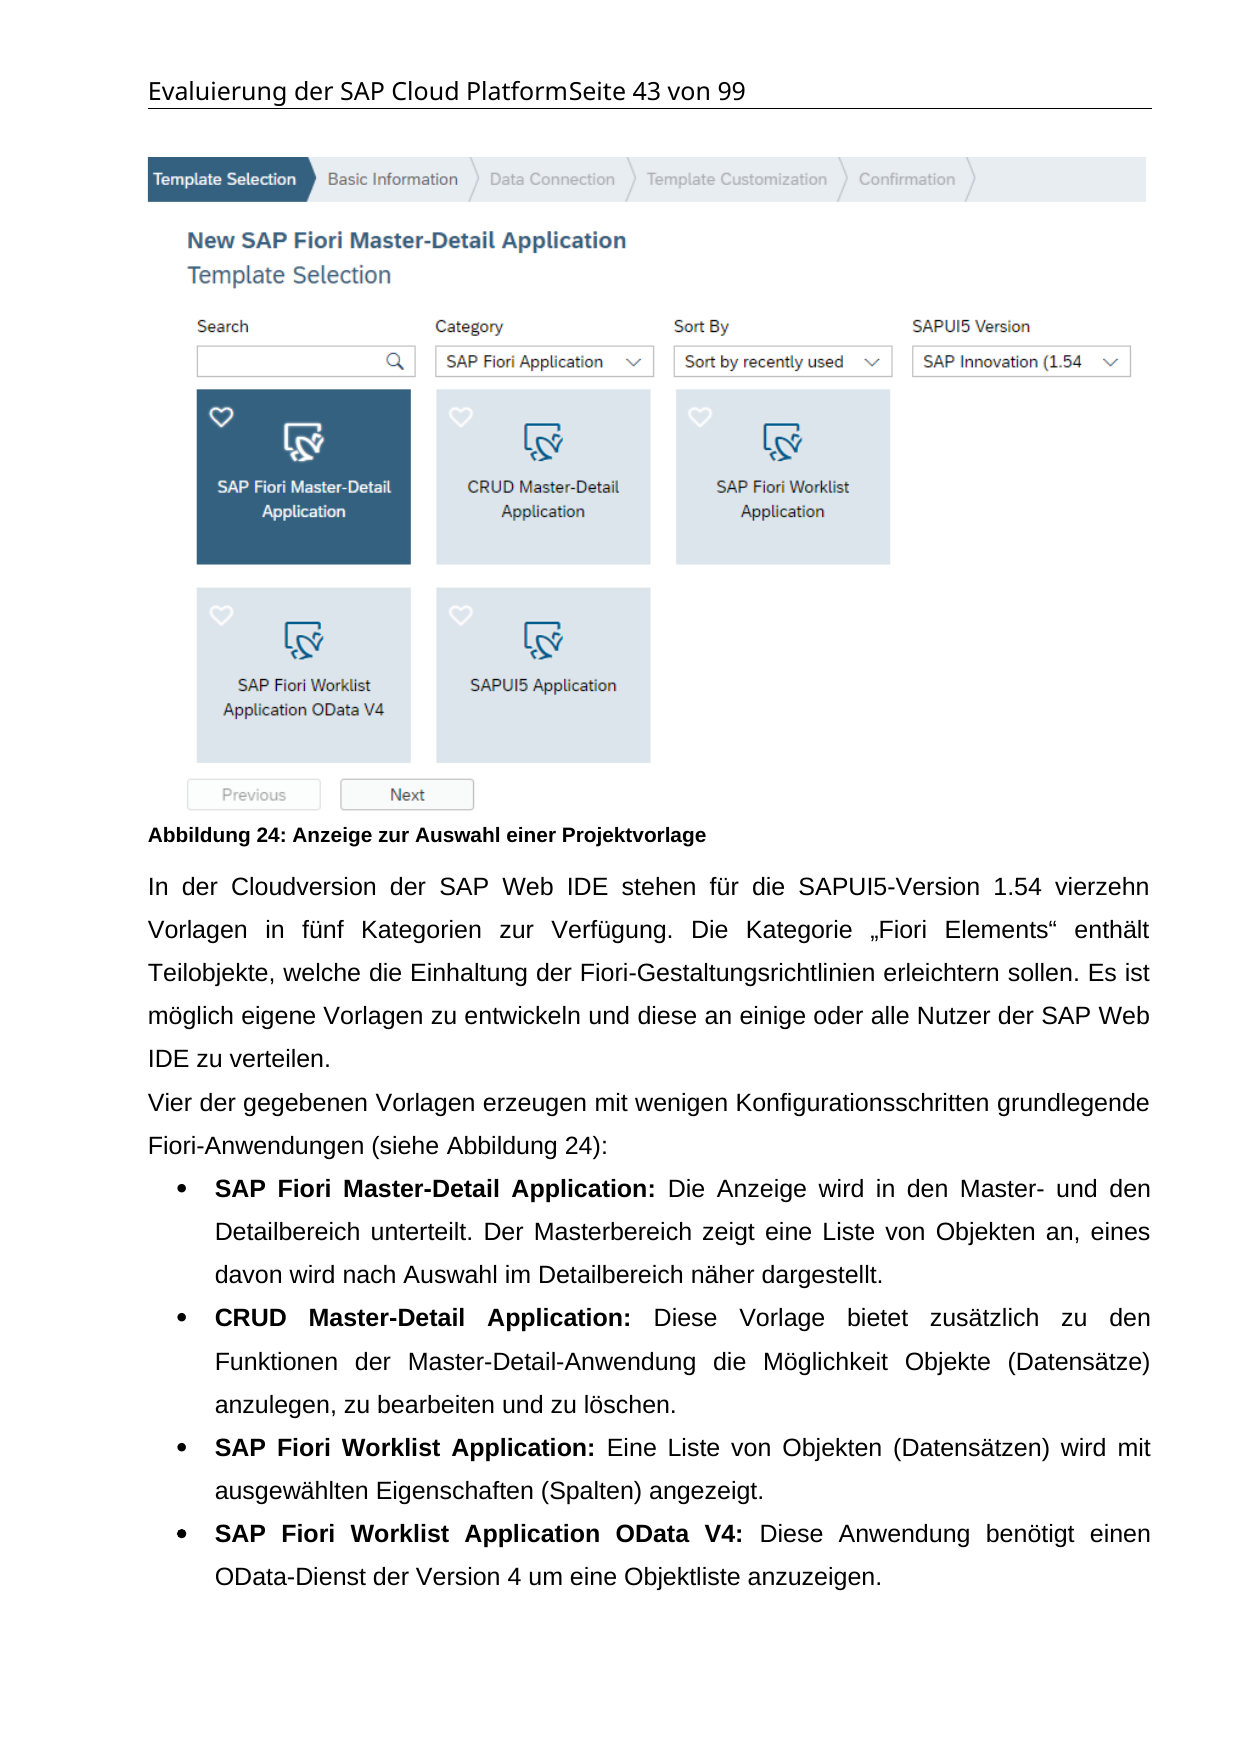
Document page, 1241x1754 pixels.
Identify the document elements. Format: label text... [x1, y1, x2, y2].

list CRUD Master-Detail Application: Diese Vorlage bietet zusätzlich zu den Funktionen der Master-Detail-Anwendung die Möglichkeit Objekte (Datensätze) anzulegen, zu bearbeiten und zu löschen. [177, 1303, 1152, 1418]
list SAP Fiori Worklist Application OData V4: Diese Anwendung benötigt einen OData-Dienst der Version 4 um eine Objektliste anzuzeigen. [177, 1519, 1152, 1591]
list SAP Fiori Master-Detail Application: Die Anzeige wird in den Master- und den Detailbereich unterteilt. Der Masterbereich zeigt eine Liste von Objekten an, eines davon wird nach Auswahl im Detailbereich näher dargestellt. [177, 1174, 1152, 1289]
text In der Cloudversion der SAP Web IDE stehen für die SAPUI5-Version 1.54 vierzehn Vorlagen in fünf Kategorien zur Verfügung. Die Kategorie „Fiori Elements“ enthält Teilobjekte, welche die Einhaltung der Fiori-Gestaltungsrichtlinien erleichtern sollen. Es ist möglich eigene Vorlagen zu entwickeln und diese an einige oder alle Nutzer der SAP Web IDE zu verteilen. [148, 872, 1152, 1073]
text Vier der gegebenen Vorlagen erzeugen mit wenigen Konfigurationsschritten grundlegende Fiori-Anwendungen (siehe Abbildung 24): [148, 1087, 1152, 1159]
picture [147, 157, 1147, 823]
list SAP Fiori Worklist Application: Eine Liste von Objekten (Datensätzen) wird mit ausgewählten Eigenschaften (Spalten) angezeigt. [177, 1433, 1152, 1505]
